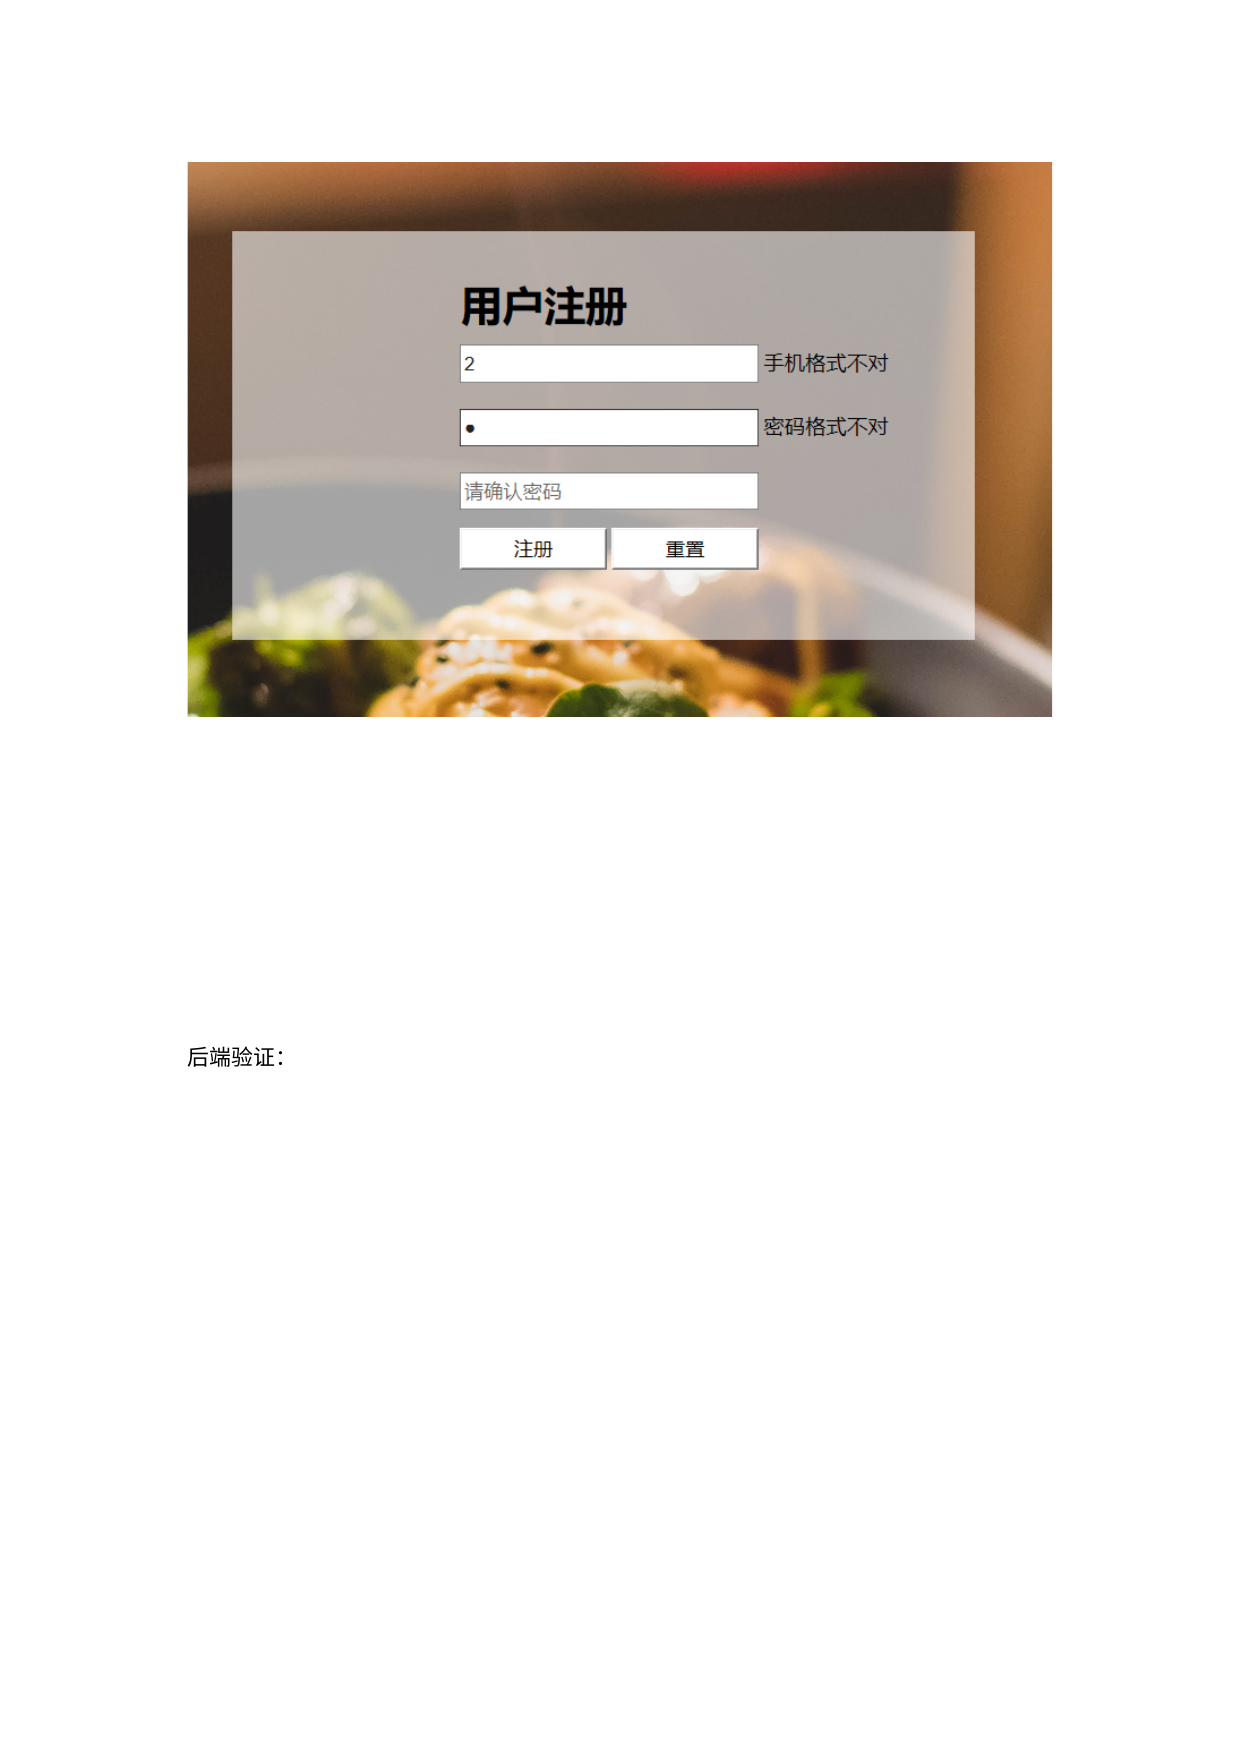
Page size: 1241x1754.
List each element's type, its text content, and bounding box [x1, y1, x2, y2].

picture [187, 162, 1053, 717]
text 后端验证： [187, 1039, 1053, 1072]
